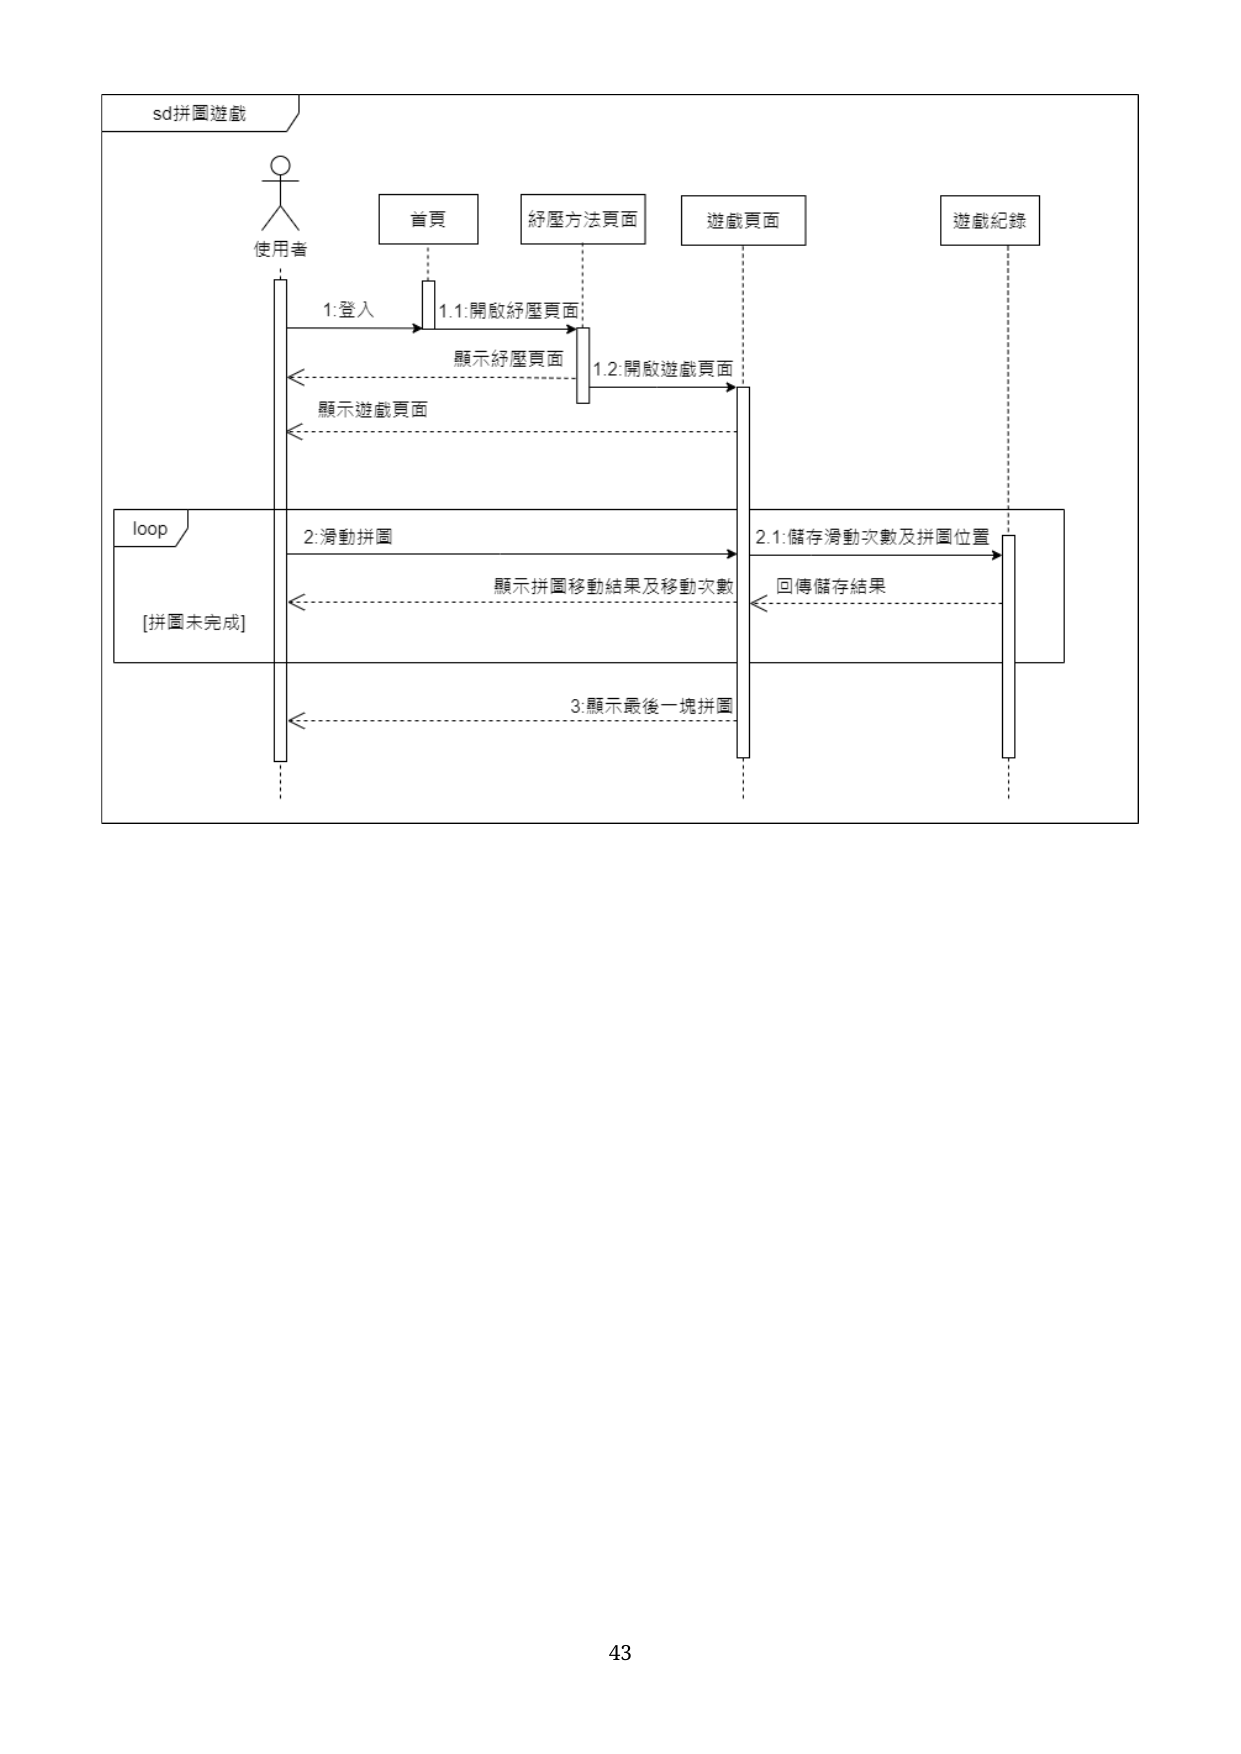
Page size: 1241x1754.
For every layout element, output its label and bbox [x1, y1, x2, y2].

picture [101, 94, 1139, 824]
